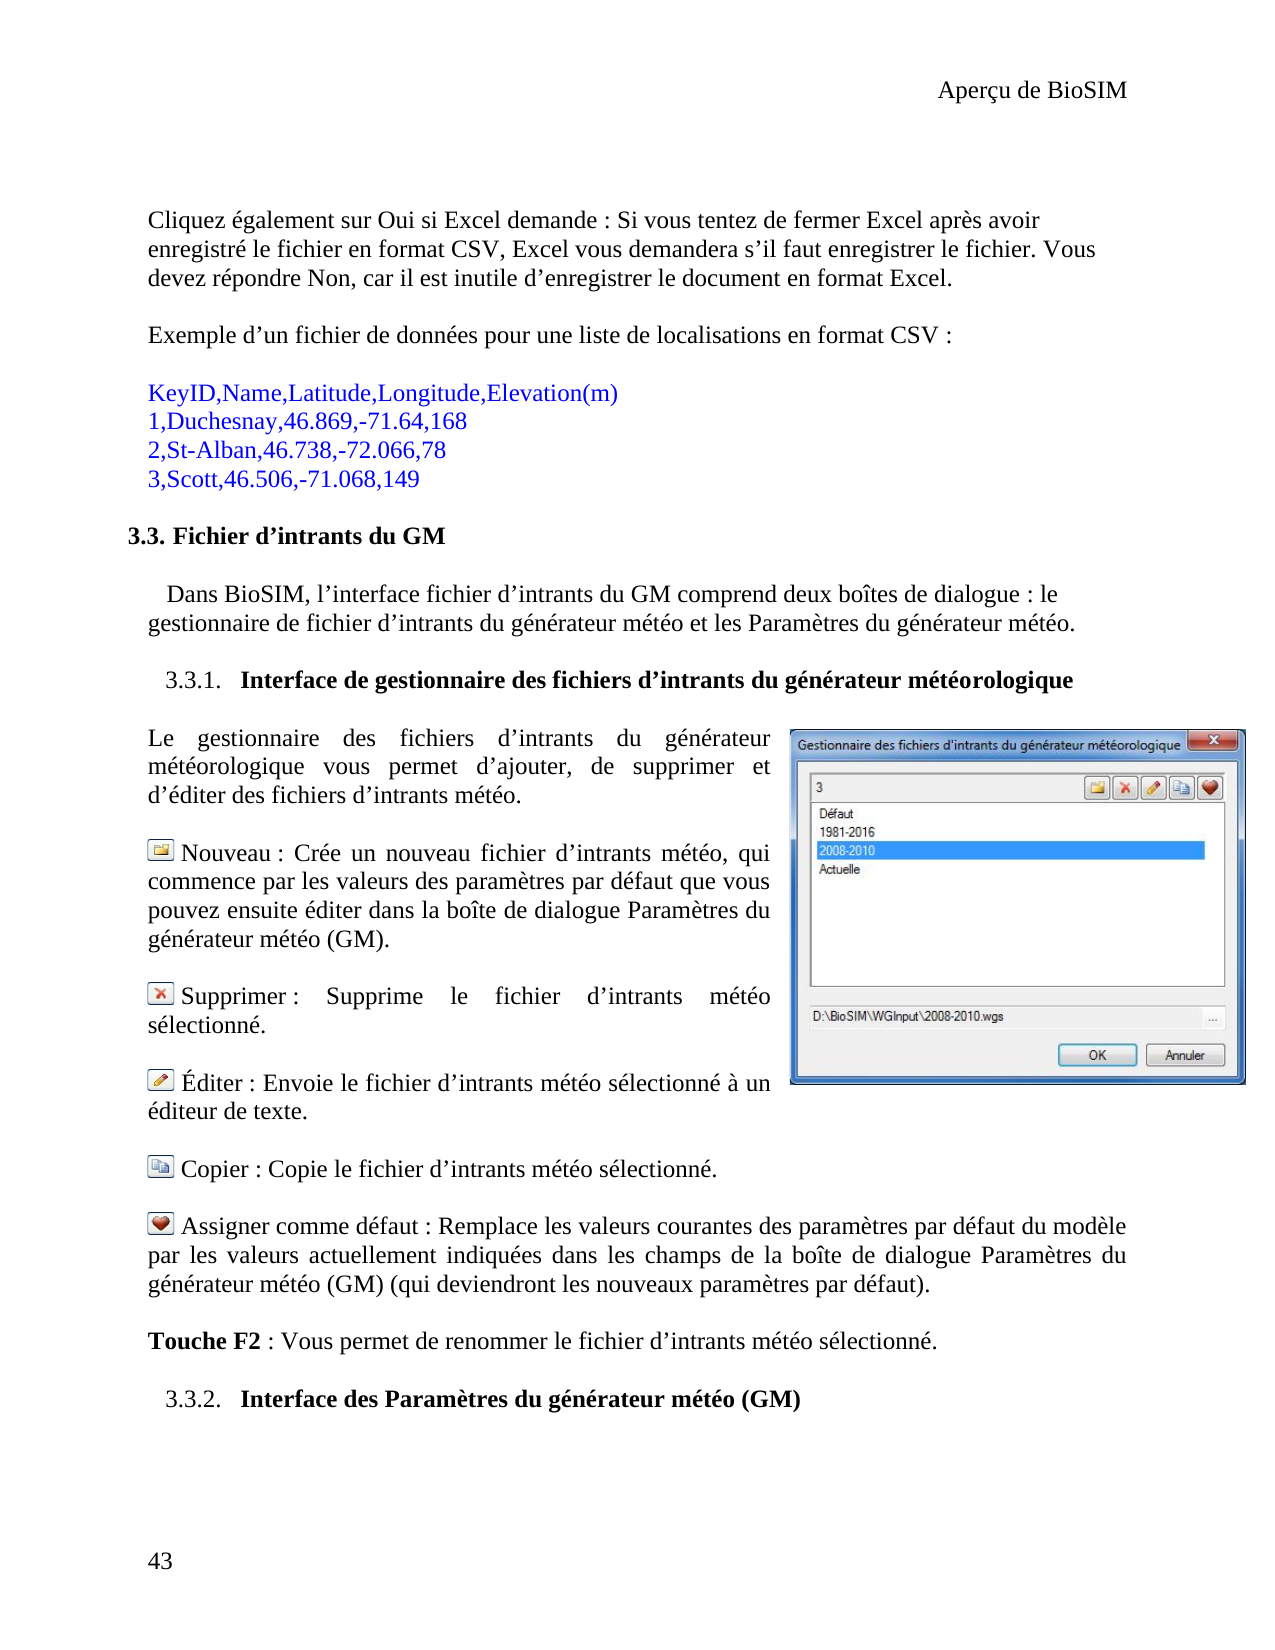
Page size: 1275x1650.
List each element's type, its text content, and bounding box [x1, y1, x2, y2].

subtitle Interface de gestionnaire des fichiers d’intrants du générateur météorologique [165, 665, 1127, 694]
text Éditer : Envoie le fichier d’intrants météo sélectionné à un éditeur de texte. [148, 1068, 1127, 1125]
text Le gestionnaire des fichiers d’intrants du générateur météorologique vous permet d’ajouter, de supprimer et d’éditer des fichiers d’intrants météo. [148, 723, 1127, 809]
text Dans BioSIM, l’interface fichier d’intrants du GM comprend deux boîtes de dialogue : le gestionnaire de fichier d’intrants du générateur météo et les Paramètres du générateur météo. [148, 579, 1127, 636]
text Exemple d’un fichier de données pour une liste de localisations en format CSV : [148, 320, 1127, 349]
picture [789, 729, 1246, 1085]
text 1,Duchesnay,46.869,-71.64,168 2,St-Alban,46.738,-72.066,78 3,Scott,46.506,-71.068,149 [148, 406, 1127, 493]
picture [147, 982, 175, 1005]
picture [147, 1155, 175, 1178]
subtitle Fichier d’intrants du GM [128, 521, 1127, 550]
text Assigner comme défaut : Remplace les valeurs courantes des paramètres par défaut du modèle par les valeurs actuellement indiquées dans les champs de la boîte de dialogue Paramètres du générateur météo (GM) (qui deviendront les nouveaux paramètres par défaut). [148, 1211, 1127, 1298]
text KeyID,Name,Latitude,Longitude,Elevation(m) [148, 378, 1127, 406]
picture [147, 1069, 175, 1091]
text Touche F2 : Vous permet de renommer le fichier d’intrants météo sélectionné. [148, 1326, 1127, 1355]
picture [147, 839, 175, 861]
picture [147, 1212, 175, 1235]
text Copier : Copie le fichier d’intrants météo sélectionné. [148, 1154, 1127, 1183]
text Nouveau : Crée un nouveau fichier d’intrants météo, qui commence par les valeurs des paramètres par défaut que vous pouvez ensuite éditer dans la boîte de dialogue Paramètres du générateur météo (GM). [148, 838, 789, 953]
text Supprimer : Supprime le fichier d’intrants météo sélectionné. [148, 981, 789, 1039]
text Cliquez également sur Oui si Excel demande : Si vous tentez de fermer Excel après avoir enregistré le fichier en format CSV, Excel vous demandera s’il faut enregistrer le fichier. Vous devez répondre Non, car il est inutile d’enregistrer le document en format Excel. [148, 205, 1127, 291]
subtitle Interface des Paramètres du générateur météo (GM) [165, 1384, 1127, 1413]
